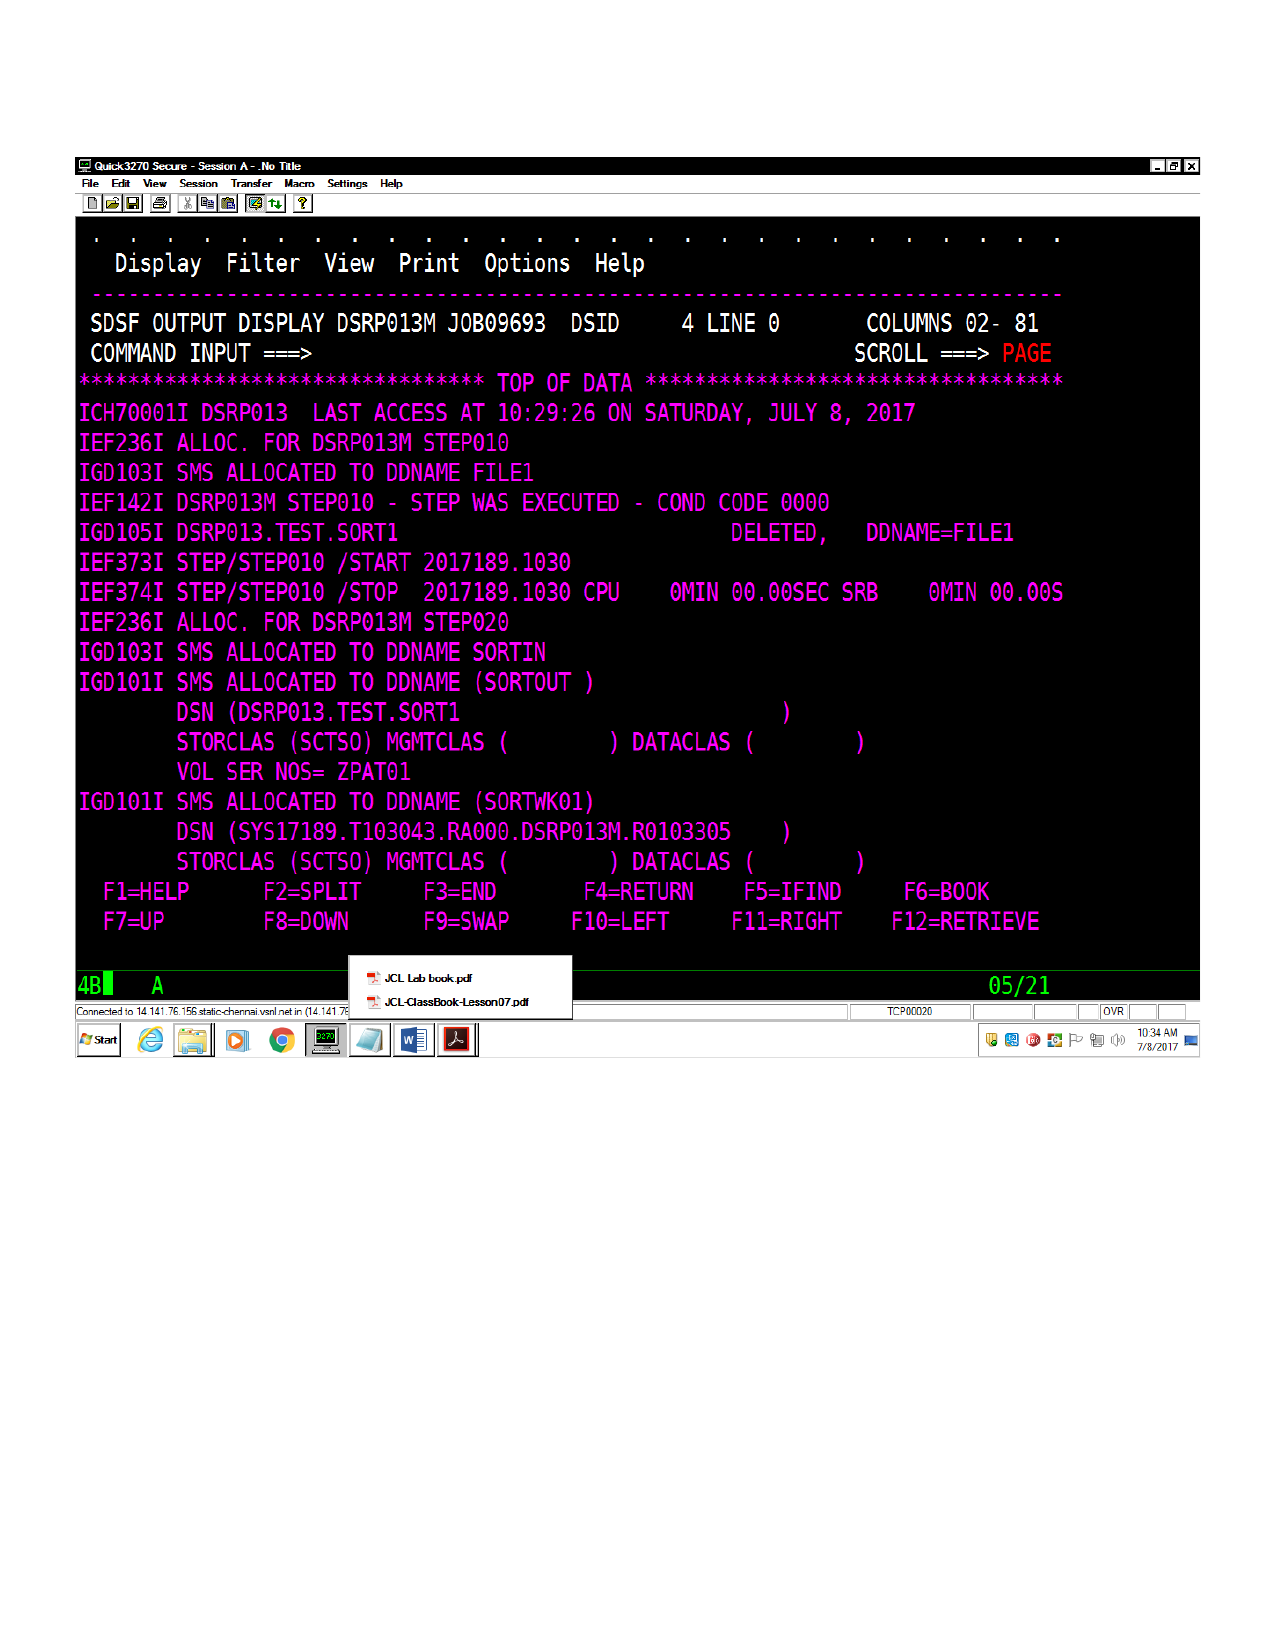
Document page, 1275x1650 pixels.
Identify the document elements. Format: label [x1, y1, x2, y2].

picture [75, 157, 1200, 1058]
